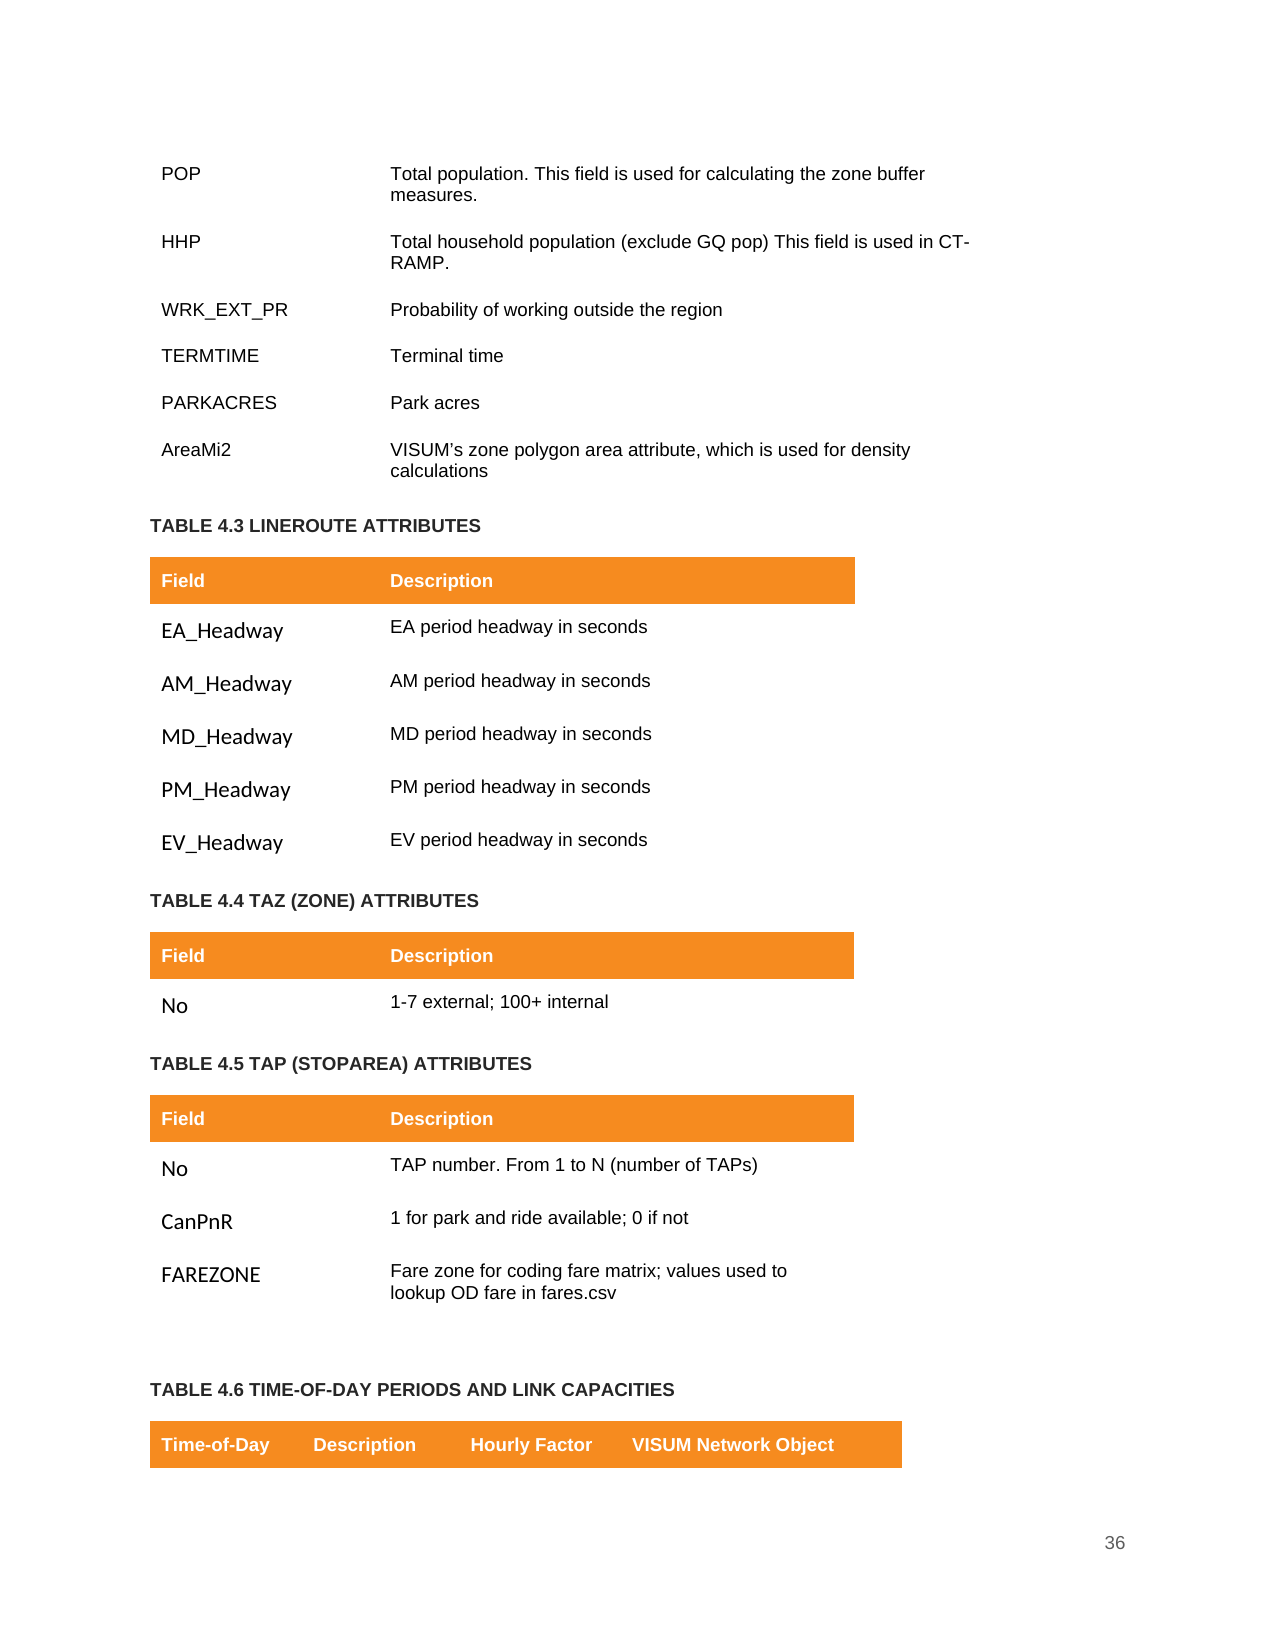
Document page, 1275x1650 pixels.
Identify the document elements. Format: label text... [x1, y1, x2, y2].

text Table 4.3 LiNERoute Attributes [150, 515, 1125, 536]
table_cell PM_Headway [150, 763, 379, 816]
table_header Field [150, 932, 379, 979]
table_cell FAREZONE [150, 1248, 379, 1316]
table_cell Park acres [379, 379, 986, 426]
table_cell Fare zone for coding fare matrix; values used to lookup OD fare in fares.csv [379, 1248, 854, 1316]
table_cell EV_Headway [150, 816, 379, 869]
table_header Time-of-Day [150, 1421, 302, 1468]
table_cell HHP [150, 218, 379, 286]
table_cell PARKACRES [150, 379, 379, 426]
table_cell AM_Headway [150, 657, 379, 710]
table_cell WRK_EXT_PR [150, 286, 379, 333]
text Table 4.6 Time-oF-Day periods and Link Capacities [150, 1379, 1125, 1401]
table_cell POP [150, 150, 379, 218]
table_cell 1 for park and ride available; 0 if not [379, 1195, 854, 1248]
table_cell TERMTIME [150, 333, 379, 379]
table_cell Terminal time [379, 333, 986, 379]
table_cell EA_Headway [150, 604, 379, 657]
table_cell TAP number. From 1 to N (number of TAPs) [379, 1142, 854, 1194]
table_cell 1-7 external; 100+ internal [379, 979, 854, 1032]
text Table 4.4 TAZ (Zone) Attributes [150, 890, 1125, 911]
table_cell PM period headway in seconds [379, 763, 855, 816]
table_header Description [379, 557, 855, 604]
table_header Description [379, 1095, 854, 1142]
text Table 4.5 TAP (STOPAREA) Attributes [150, 1053, 1125, 1074]
table_header Description [302, 1421, 459, 1468]
table_cell Total household population (exclude GQ pop) This field is used in CT-RAMP. [379, 218, 986, 286]
table_header Field [150, 557, 379, 604]
table_cell VISUM’s zone polygon area attribute, which is used for density calculations [379, 426, 986, 494]
table_header VISUM Network Object [621, 1421, 902, 1468]
table_cell EV period headway in seconds [379, 816, 855, 869]
table_cell No [150, 979, 379, 1032]
table_cell No [150, 1142, 379, 1194]
table_cell EA period headway in seconds [379, 604, 855, 657]
table_cell AreaMi2 [150, 426, 379, 494]
table_cell AM period headway in seconds [379, 657, 855, 710]
table_header Hourly Factor [459, 1421, 621, 1468]
table_cell CanPnR [150, 1195, 379, 1248]
table_cell MD period headway in seconds [379, 710, 855, 763]
table_cell MD_Headway [150, 710, 379, 763]
table_cell Probability of working outside the region [379, 286, 986, 333]
table_cell Total population. This field is used for calculating the zone buffer measures. [379, 150, 986, 218]
table_header Field [150, 1095, 379, 1142]
table_header Description [379, 932, 854, 979]
